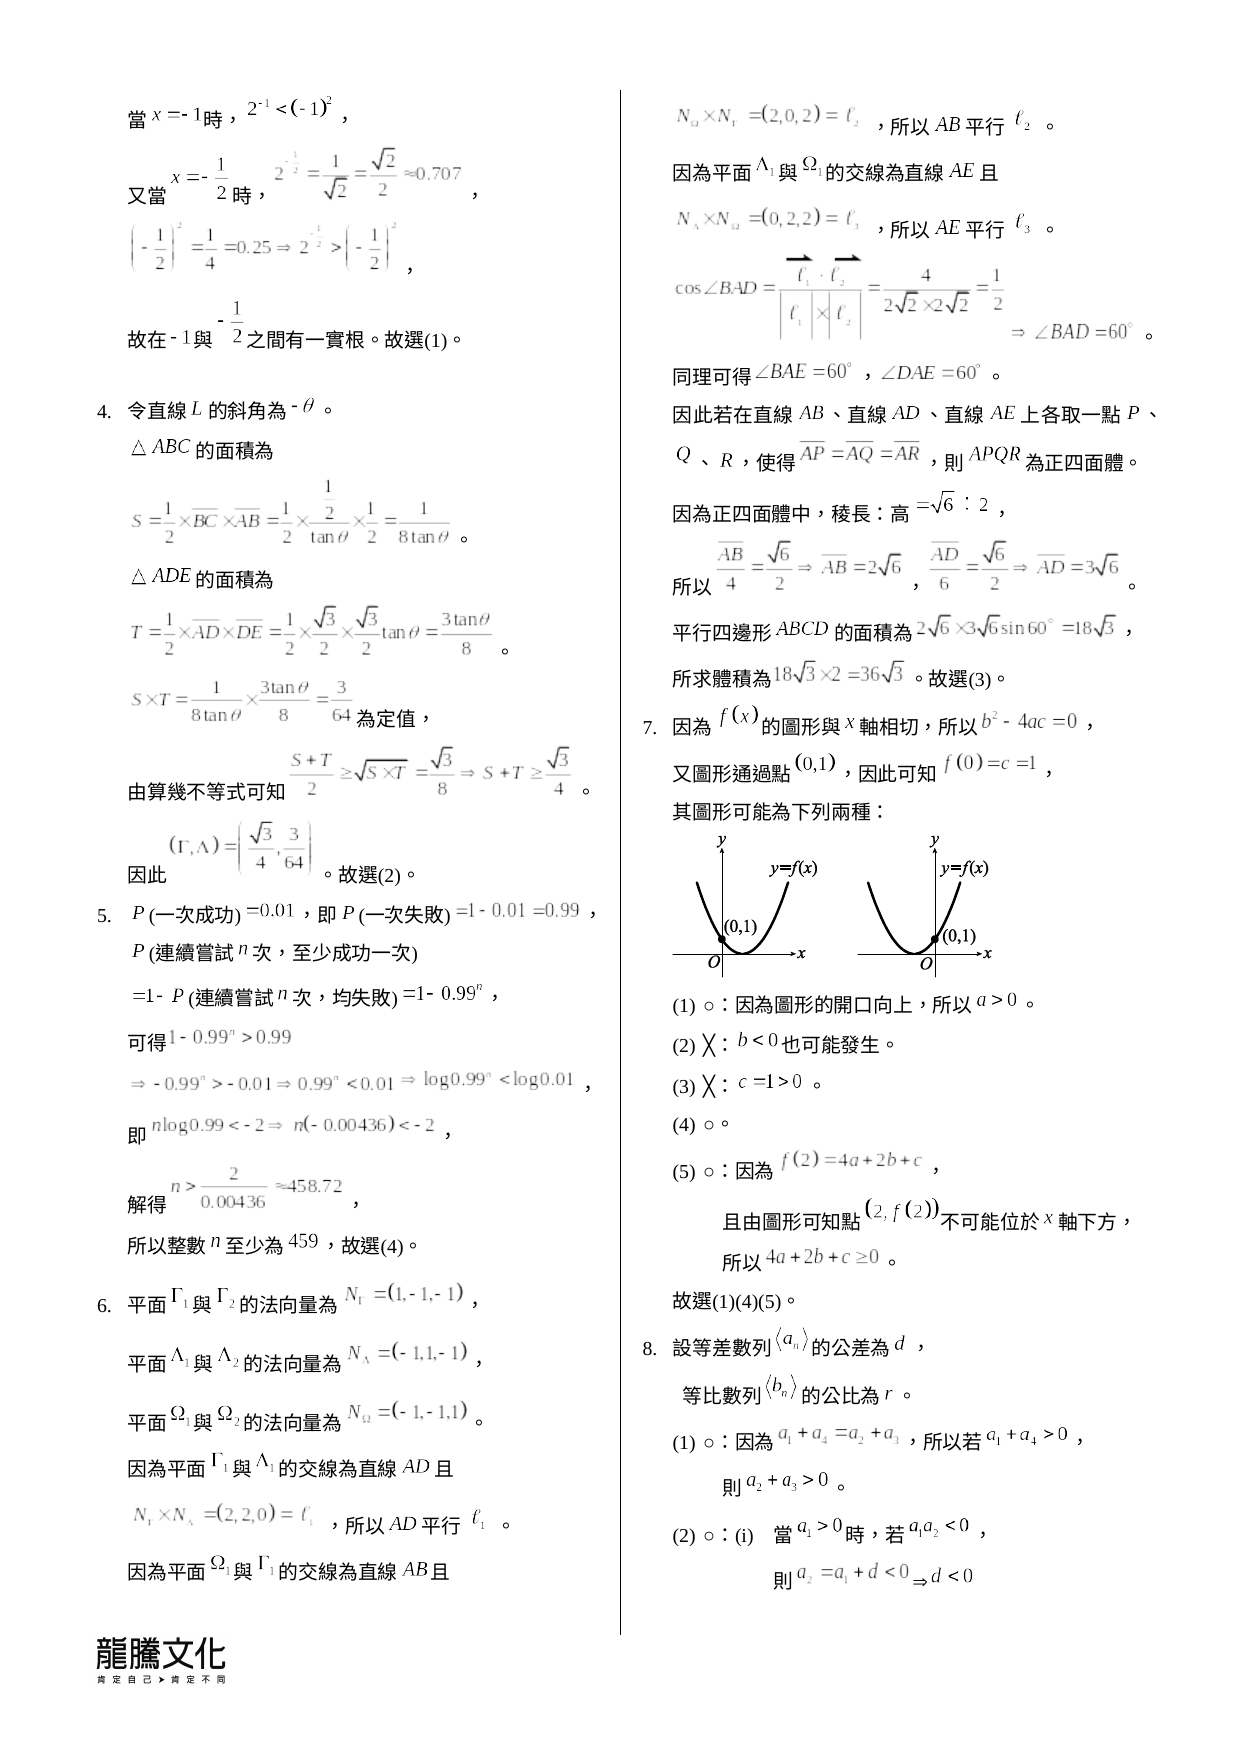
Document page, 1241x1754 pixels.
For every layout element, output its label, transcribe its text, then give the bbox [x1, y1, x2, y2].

text 故選(1)(4)(5)。 [642, 1285, 1143, 1314]
text (3) ╳：。 [642, 1068, 1143, 1099]
text 6. 平面與的法向量為， 平面與的法向量為， 平面與的法向量為。 因為平面與的交線為直線且 ，所以平行。 因為平面與的交線為直線且 ，所以平行。 因為平面與的交線為直線且 ，所以平行。 。 同理可得，。 因此若在直線、直線、直線上各取一點、、，使得，則為正四面體。 因為正四面體中，稜長：高， 所以，。 平行四邊形的面積為， 所求體積為。故選(3)。 [642, 90, 1143, 692]
text (1) ○：因為圖形的開口向上，所以。 [642, 986, 1143, 1018]
text 4. 令直線的斜角為。 的面積為 。 的面積為 。 為定值， 由算幾不等式可知。 因此。故選(2)。 [97, 393, 598, 888]
text (2) ○：(i) 當時，若， 則 ， 。 (ii) 當時，若， 則 ， 。 [642, 1511, 1143, 1594]
text 6. 平面與的法向量為， 平面與的法向量為， 平面與的法向量為。 因為平面與的交線為直線且 ，所以平行。 因為平面與的交線為直線且 ，所以平行。 因為平面與的交線為直線且 ，所以平行。 。 同理可得，。 因此若在直線、直線、直線上各取一點、、，使得，則為正四面體。 因為正四面體中，稜長：高， 所以，。 平行四邊形的面積為， 所求體積為。故選(3)。 [97, 1268, 598, 1585]
text 3. 方程式的解為與 的圖形交點， 由圖觀察可得， 當時，方程式有一解， 當時，， 當時，， 又當時，， ， 故在與之間有一實根。故選(1)。 [97, 90, 598, 353]
text (5) ○：因為， 且由圖形可知點不可能位於軸下方， 所以。 [642, 1146, 1143, 1276]
text (1) ○：因為，所以若， 則。 [642, 1418, 1143, 1501]
text 7. 因為的圖形與軸相切，所以， 又圖形通過點，因此可知， 其圖形可能為下列兩種： [642, 702, 1143, 826]
picture [88, 1635, 229, 1687]
text (2) ╳：也可能發生。 [642, 1027, 1143, 1058]
text 5. (一次成功)，即(一次失敗)， (連續嘗試次，至少成功一次) (連續嘗試次，均失敗)， 可得 ， 即， 解得， 所以整數至少為，故選(4)。 [97, 897, 598, 1259]
text (4) ○。 [642, 1108, 1143, 1137]
text 8. 設等差數列的公差為， 等比數列的公比為。 [642, 1323, 1143, 1409]
